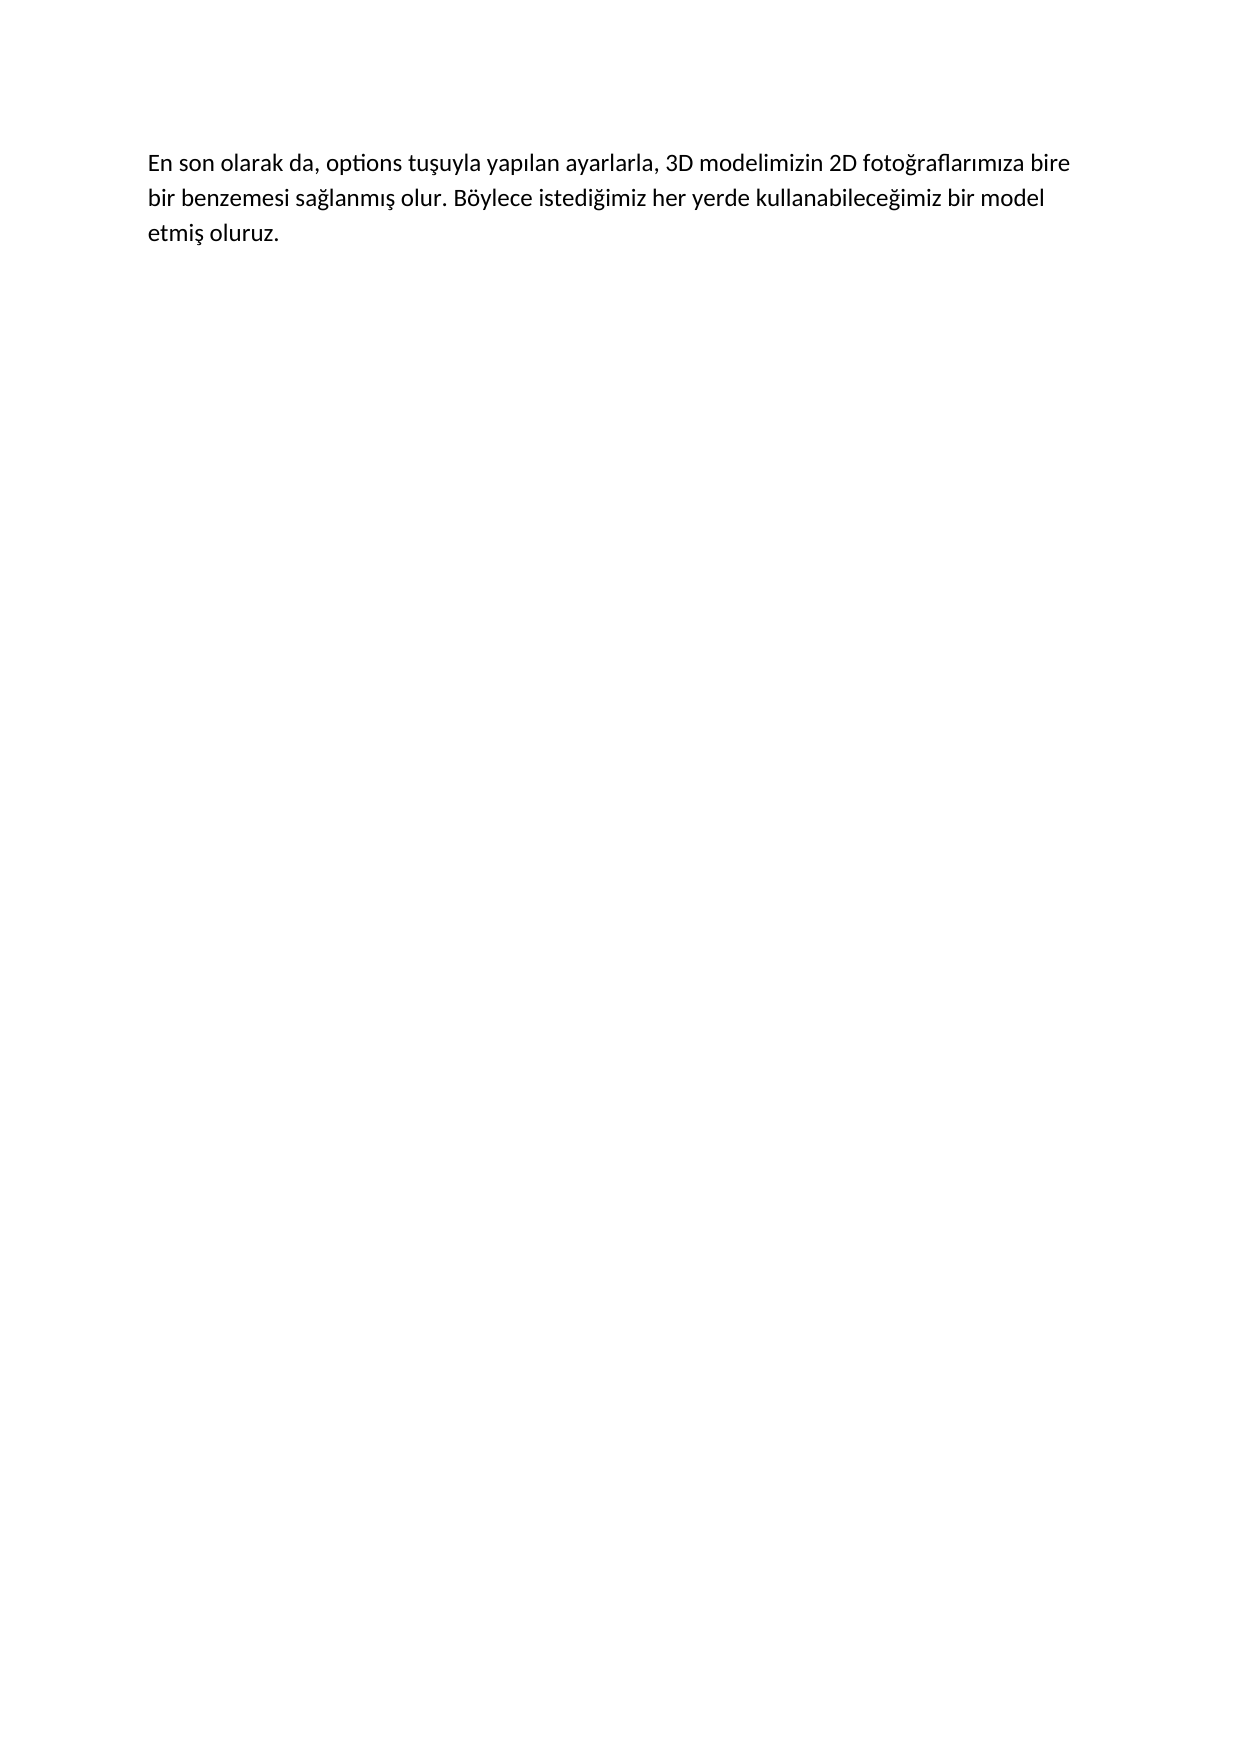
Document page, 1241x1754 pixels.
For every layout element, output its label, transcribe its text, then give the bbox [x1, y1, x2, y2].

text En son olarak da, options tuşuyla yapılan ayarlarla, 3D modelimizin 2D fotoğraflarımıza bire bir benzemesi sağlanmış olur. Böylece istediğimiz her yerde kullanabileceğimiz bir model etmiş oluruz. [148, 148, 1093, 248]
